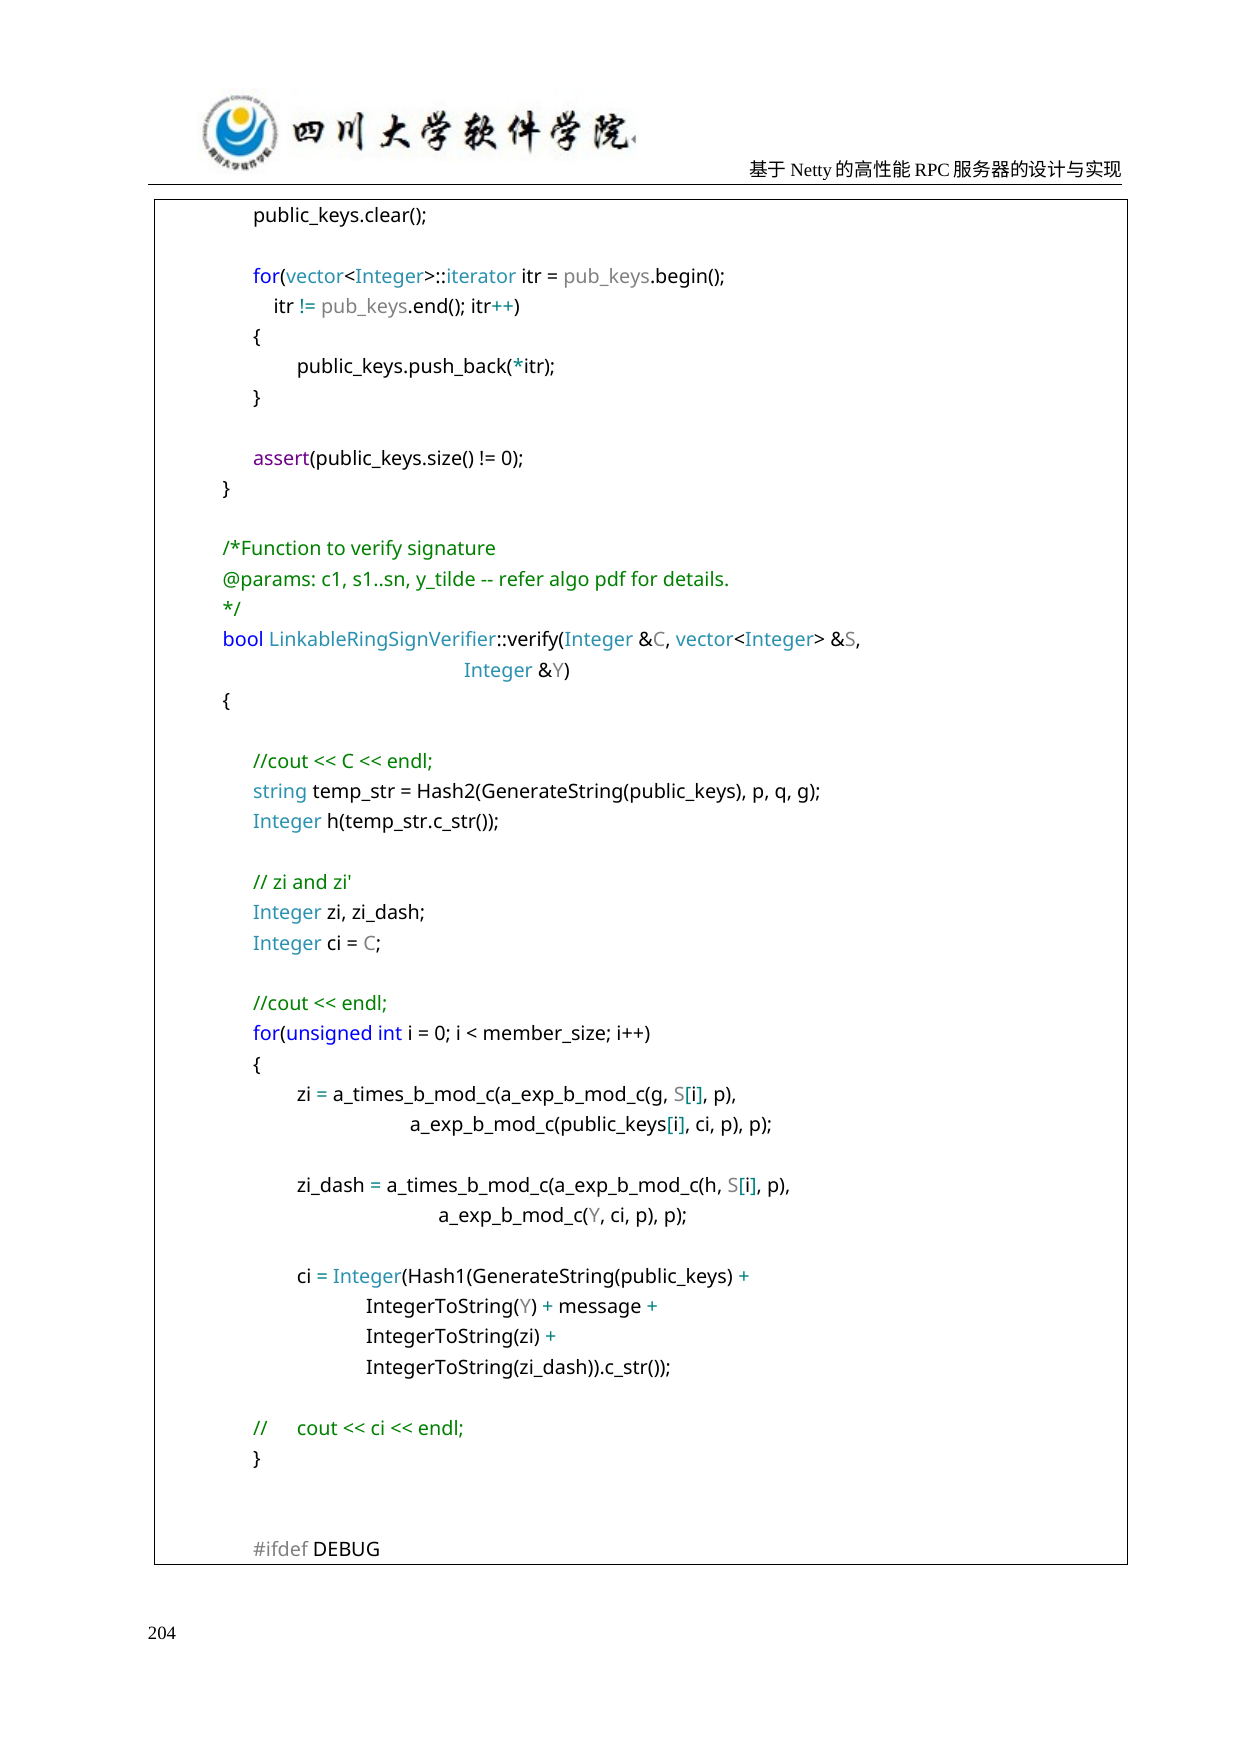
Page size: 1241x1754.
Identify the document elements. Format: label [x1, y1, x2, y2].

picture [197, 88, 639, 177]
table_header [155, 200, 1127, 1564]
